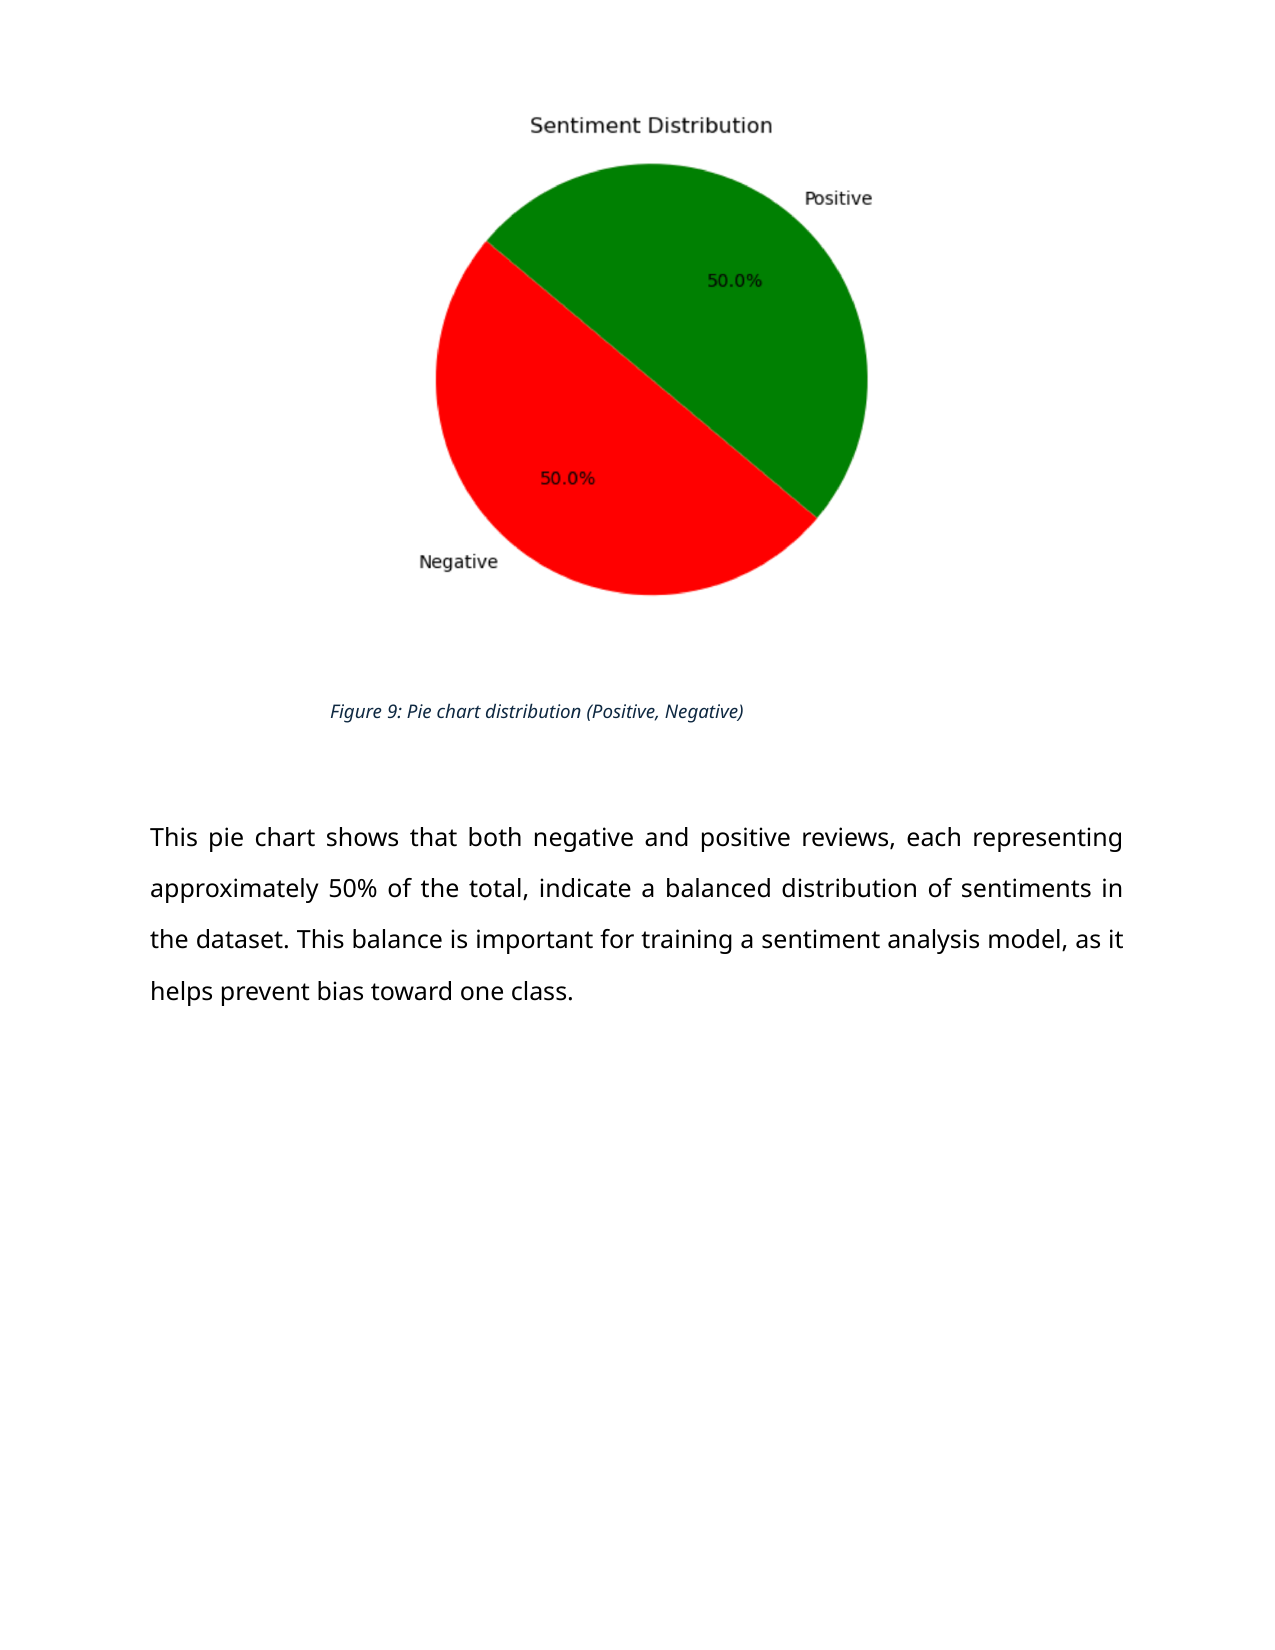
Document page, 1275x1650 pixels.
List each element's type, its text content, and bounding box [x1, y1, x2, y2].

text This pie chart shows that both negative and positive reviews, each representing approximately 50% of the total, indicate a balanced distribution of sentiments in the dataset. This balance is important for training a sentiment analysis model, as it helps prevent bias toward one class. [150, 820, 1125, 1007]
picture [330, 110, 945, 609]
